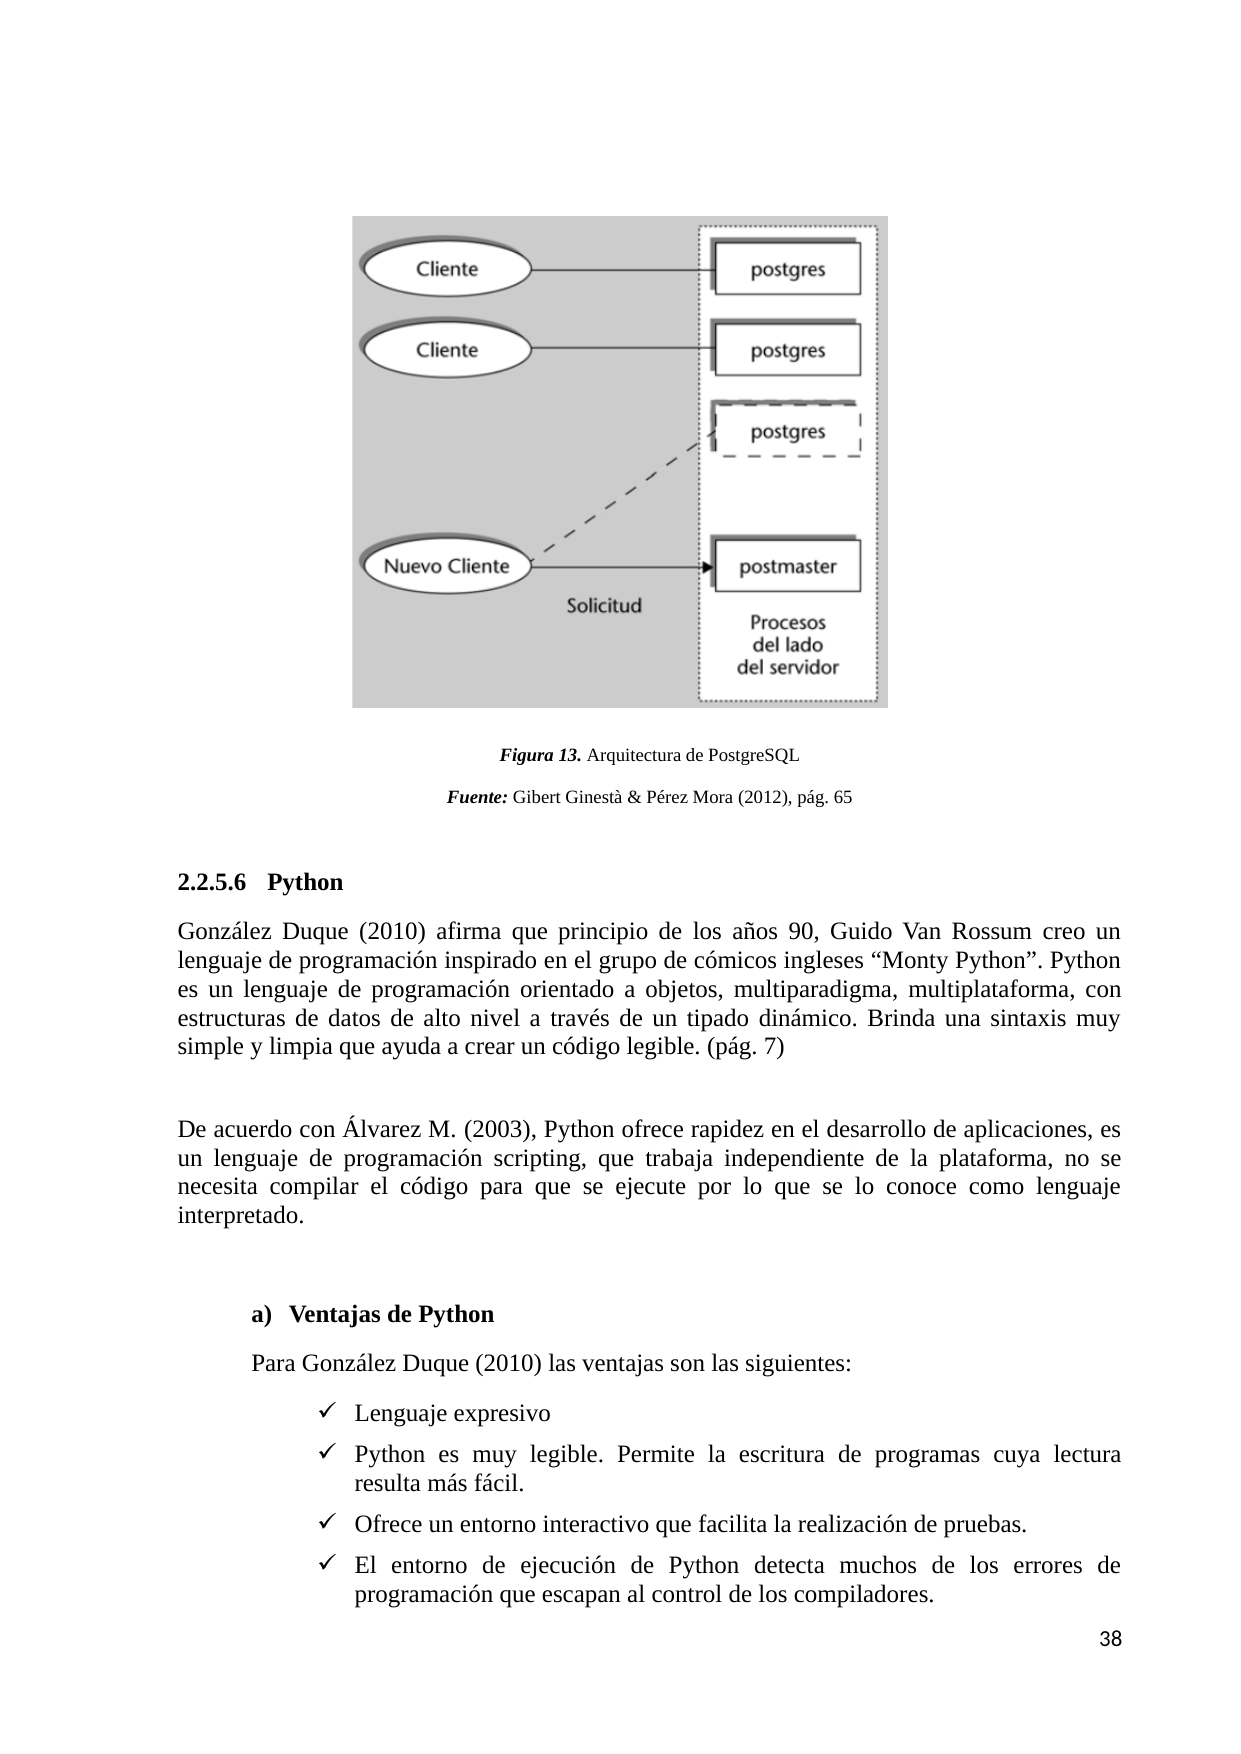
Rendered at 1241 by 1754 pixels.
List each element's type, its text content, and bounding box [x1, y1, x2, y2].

picture [352, 216, 888, 708]
text Para González Duque (2010) las ventajas son las siguientes: [177, 1348, 1122, 1377]
text De acuerdo con Álvarez M. , Python ofrece rapidez en el desarrollo de aplicaciones, es un lenguaje de programación scripting, que trabaja independiente de la plataforma, no se necesita compilar el código para que se ejecute por lo que se lo conoce como lenguaje interpretado. [177, 1114, 1122, 1229]
list Ofrece un entorno interactivo que facilita la realización de pruebas. [317, 1509, 1122, 1538]
subtitle Python [177, 867, 1122, 896]
list Ventajas de Python [251, 1299, 1122, 1328]
text González Duque (2010) afirma que principio de los años 90, Guido Van Rossum creo un lenguaje de programación inspirado en el grupo de cómicos ingleses “Monty Python”. Python es un lenguaje de programación orientado a objetos, multiparadigma, multiplataforma, con estructuras de datos de alto nivel a través de un tipado dinámico. Brinda una sintaxis muy simple y limpia que ayuda a crear un código legible. [177, 916, 1122, 1060]
list El entorno de ejecución de Python detecta muchos de los errores de programación que escapan al control de los compiladores. [317, 1551, 1122, 1608]
list Lenguaje expresivo [317, 1398, 1122, 1427]
list Python es muy legible. Permite la escritura de programas cuya lectura resulta más fácil. [317, 1439, 1122, 1497]
